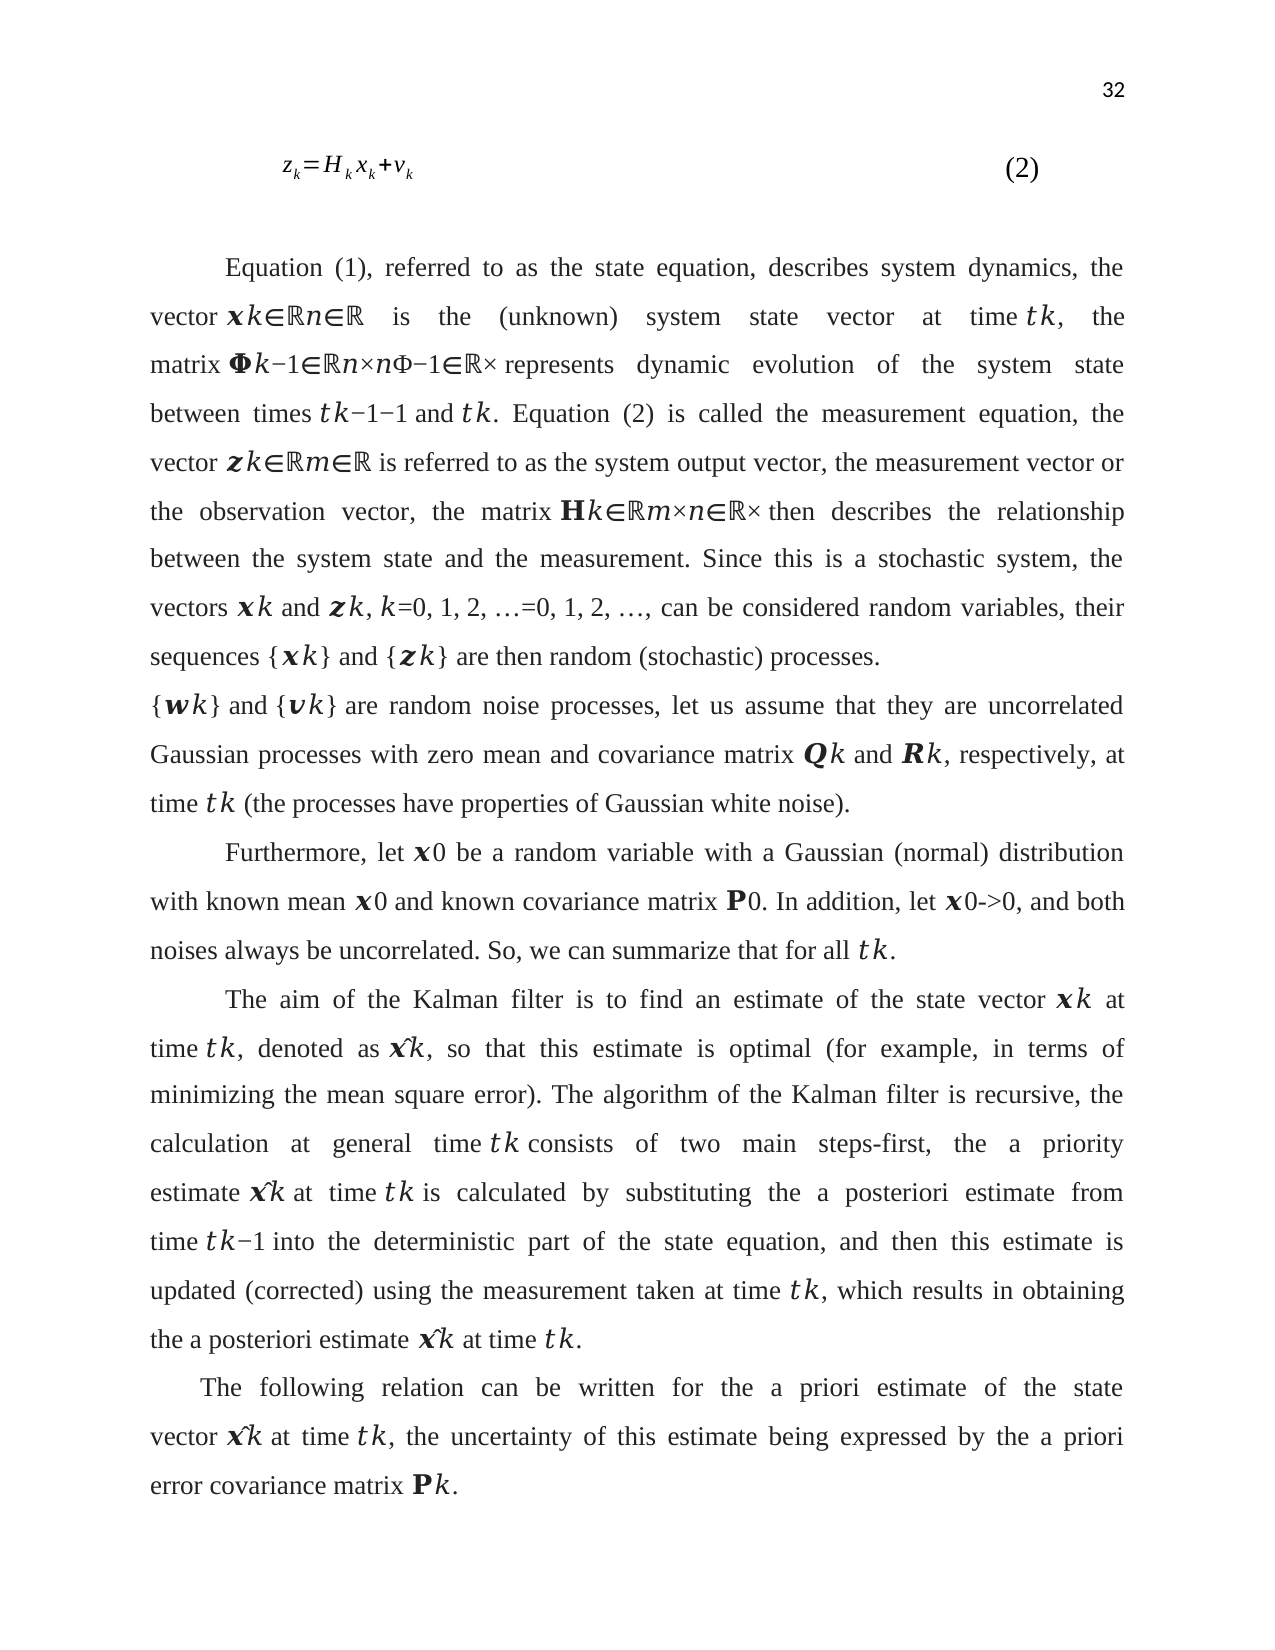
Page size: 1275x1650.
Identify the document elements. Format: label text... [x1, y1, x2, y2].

text Equation (1), referred to as the state equation, describes system dynamics, the vector 𝒙𝑘∈ℝ𝑛∈ℝ is the (unknown) system state vector at time 𝑡𝑘, the matrix 𝚽𝑘−1∈ℝ𝑛×𝑛Φ−1∈ℝ× represents dynamic evolution of the system state between times 𝑡𝑘−1−1 and 𝑡𝑘. Equation (2) is called the measurement equation, the vector 𝒛𝑘∈ℝ𝑚∈ℝ is referred to as the system output vector, the measurement vector or the observation vector, the matrix 𝐇𝑘∈ℝ𝑚×𝑛∈ℝ× then describes the relationship between the system state and the measurement. Since this is a stochastic system, the vectors 𝒙𝑘 and 𝒛𝑘, 𝑘=0, 1, 2, …=0, 1, 2, …, can be considered random variables, their sequences {𝒙𝑘} and {𝒛𝑘} are then random (stochastic) processes. [150, 251, 1125, 671]
text The following relation can be written for the a priori estimate of the state vector 𝒙̂𝑘 at time 𝑡𝑘, the uncertainty of this estimate being expressed by the a priori error covariance matrix 𝐏𝑘. [150, 1371, 1125, 1500]
text Furthermore, let 𝒙0 be a random variable with a Gaussian (normal) distribution with known mean 𝒙0 and known covariance matrix 𝐏0. In addition, let 𝒙0->0, and both noises always be uncorrelated. So, we can summarize that for all 𝑡𝑘. [150, 834, 1125, 965]
text {𝒘𝑘} and {𝒗𝑘} are random noise processes, let us assume that they are uncorrelated Gaussian processes with zero mean and covariance matrix 𝑸𝑘 and 𝑹𝑘, respectively, at time 𝑡𝑘 (the processes have properties of Gaussian white noise). [150, 687, 1125, 818]
text (2) [150, 150, 1125, 183]
text The aim of the Kalman filter is to find an estimate of the state vector 𝒙𝑘 at time 𝑡𝑘, denoted as 𝒙̂𝑘, so that this estimate is optimal (for example, in terms of minimizing the mean square error). The algorithm of the Kalman filter is recursive, the calculation at general time 𝑡𝑘 consists of two main steps-first, the a priority estimate 𝒙̂𝑘 at time 𝑡𝑘 is calculated by substituting the a posteriori estimate from time 𝑡𝑘−1 into the deterministic part of the state equation, and then this estimate is updated (corrected) using the measurement taken at time 𝑡𝑘, which results in obtaining the a posteriori estimate 𝒙̂𝑘 at time 𝑡𝑘. [150, 981, 1125, 1354]
